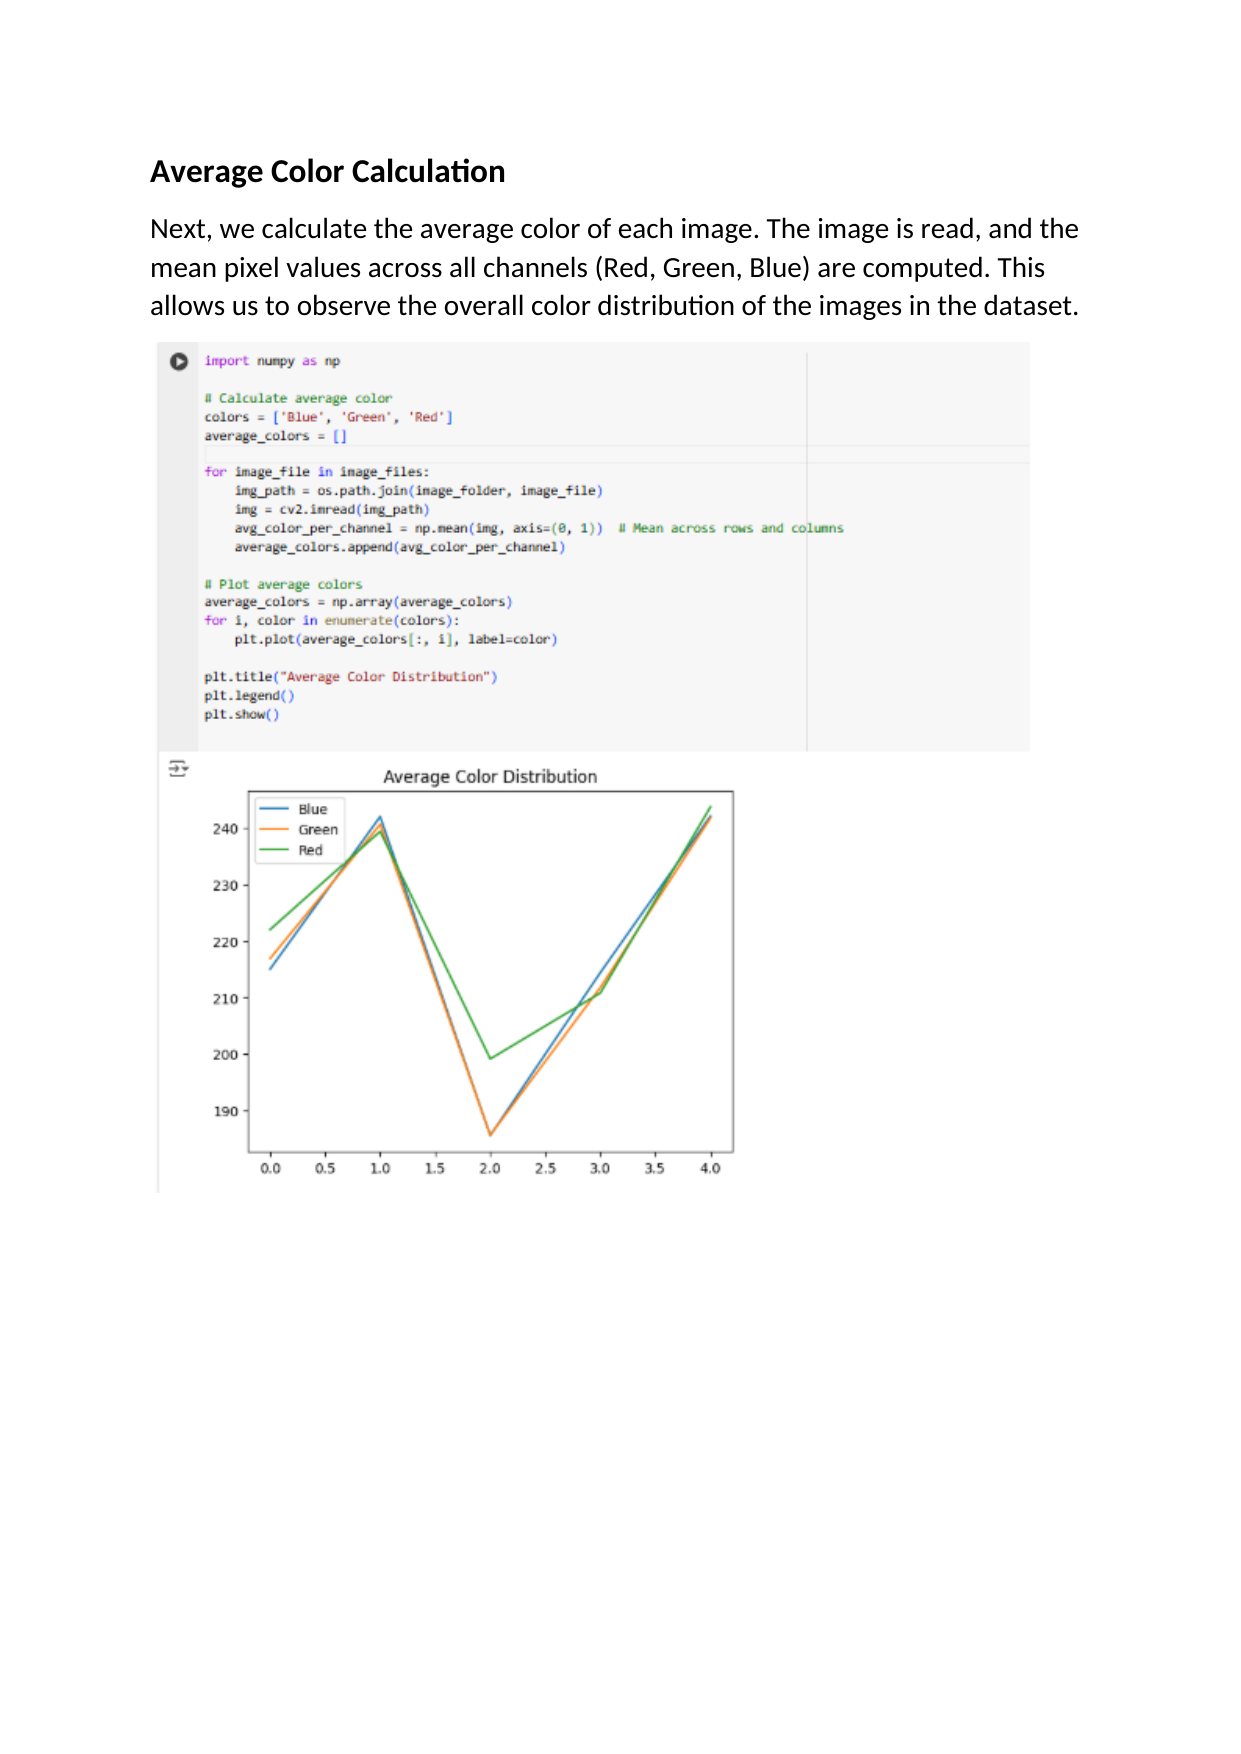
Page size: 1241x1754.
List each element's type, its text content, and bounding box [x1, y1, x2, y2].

text Average Color Calculation [150, 150, 1090, 191]
picture [150, 342, 1030, 1193]
text Next, we calculate the average color of each image. The image is read, and the mean pixel values across all channels (Red, Green, Blue) are computed. This allows us to observe the overall color distribution of the images in the dataset. [150, 211, 1090, 323]
